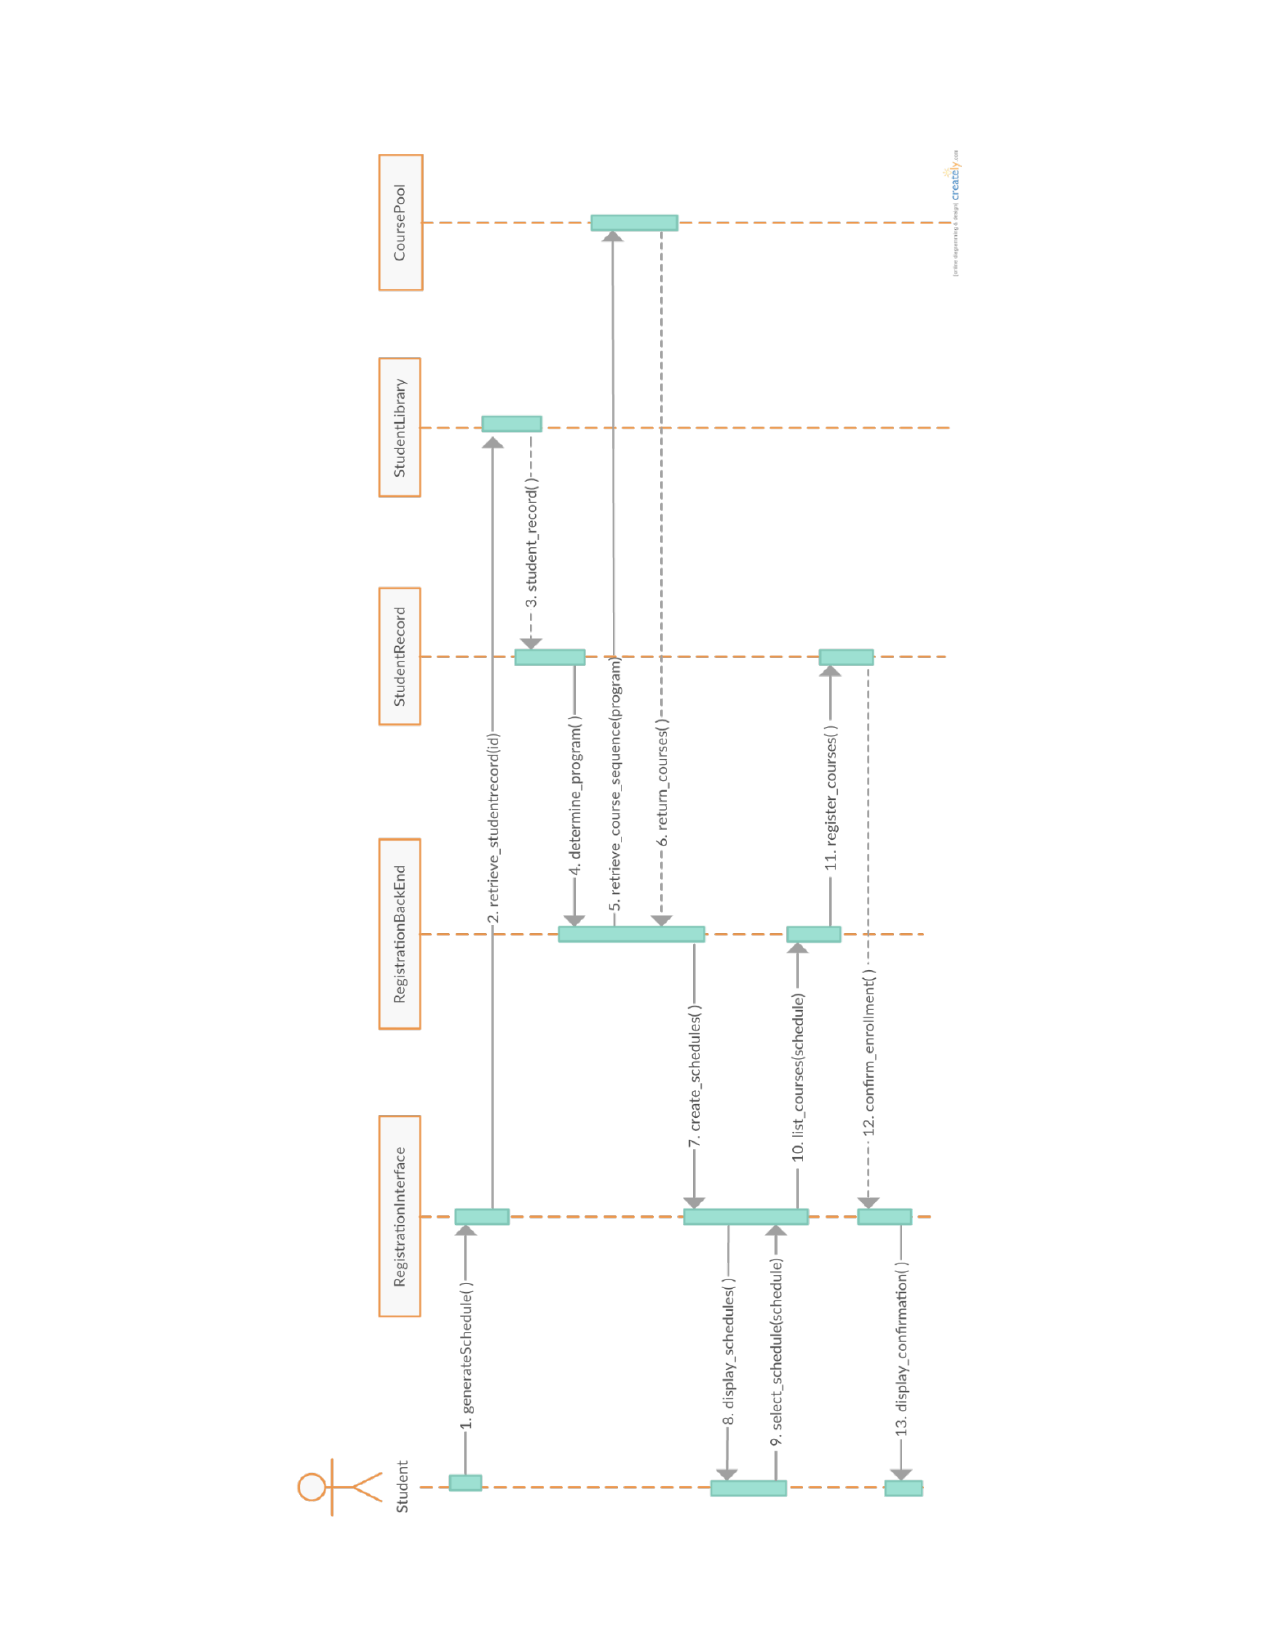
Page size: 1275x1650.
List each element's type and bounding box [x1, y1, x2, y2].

picture [289, 148, 963, 1558]
